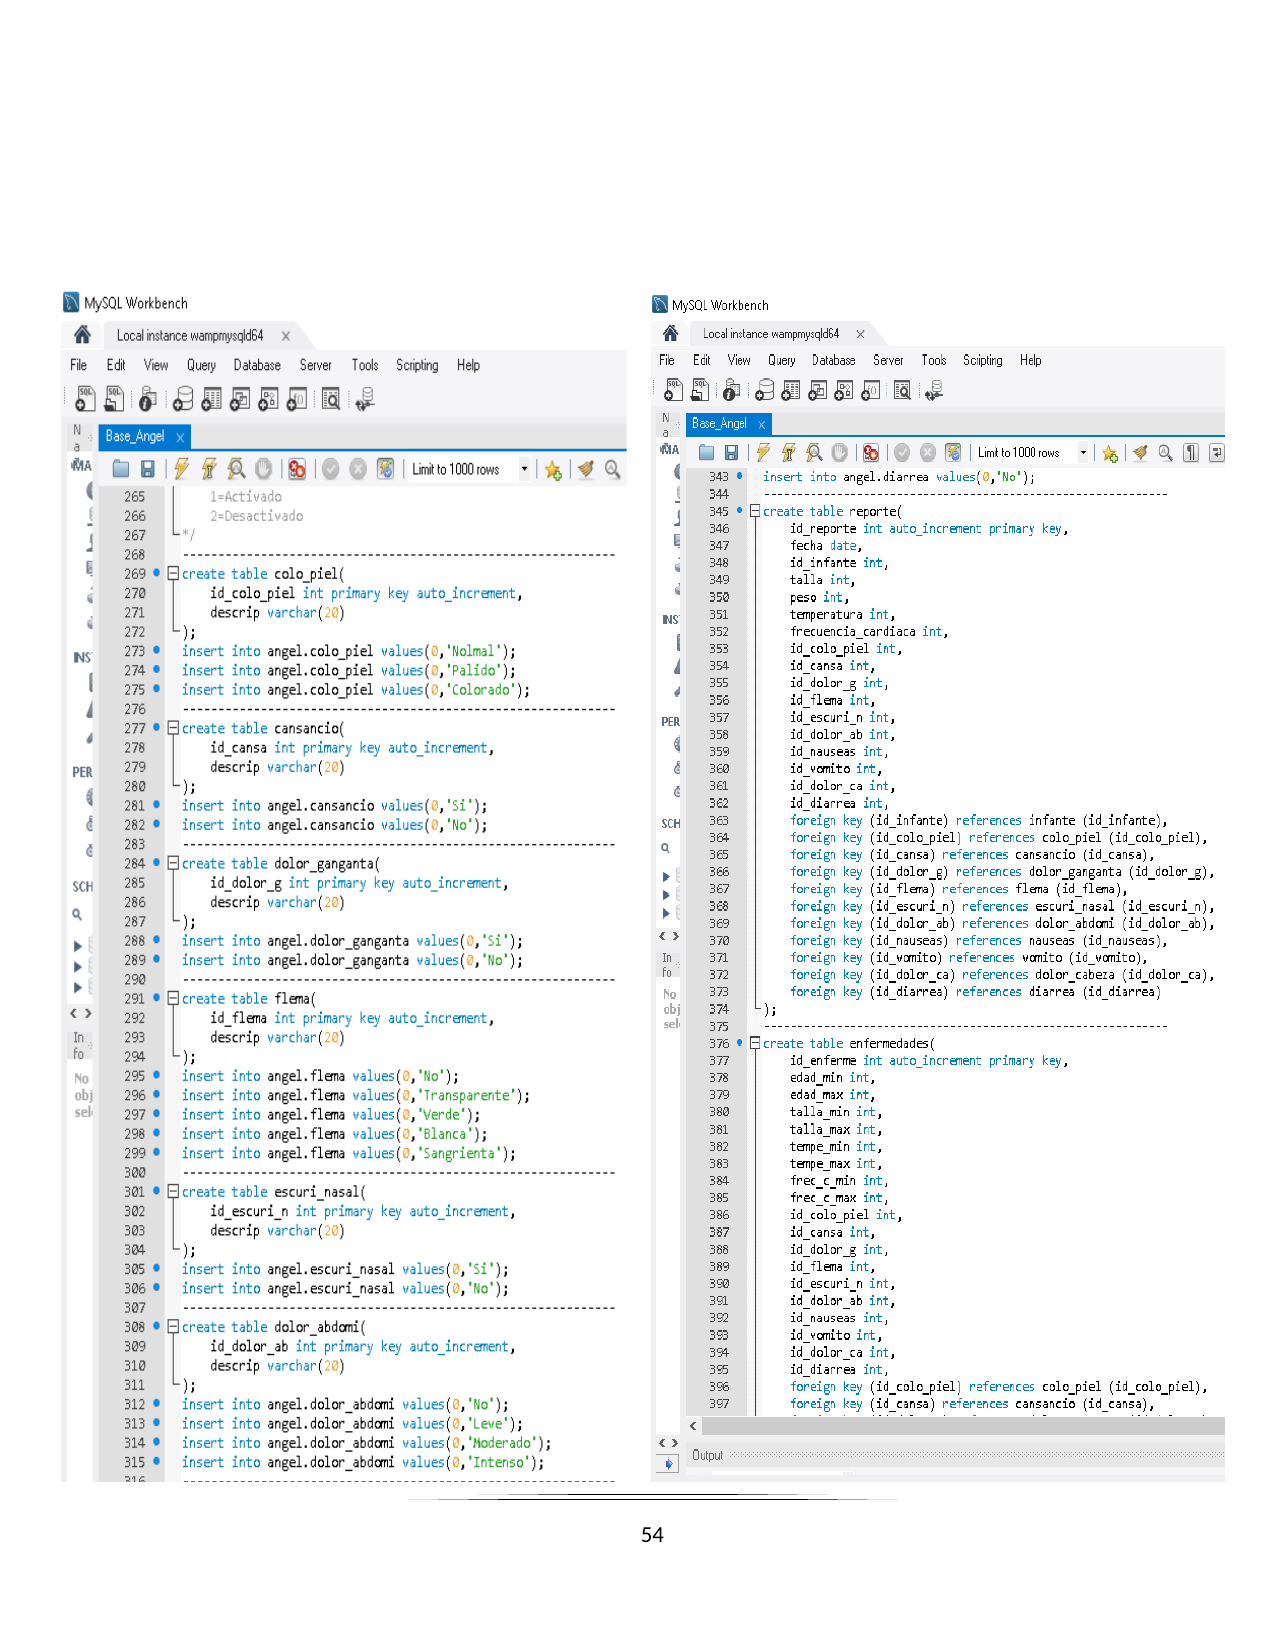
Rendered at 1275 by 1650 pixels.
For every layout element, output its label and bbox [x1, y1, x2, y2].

picture [650, 292, 1225, 1482]
picture [61, 288, 627, 1482]
